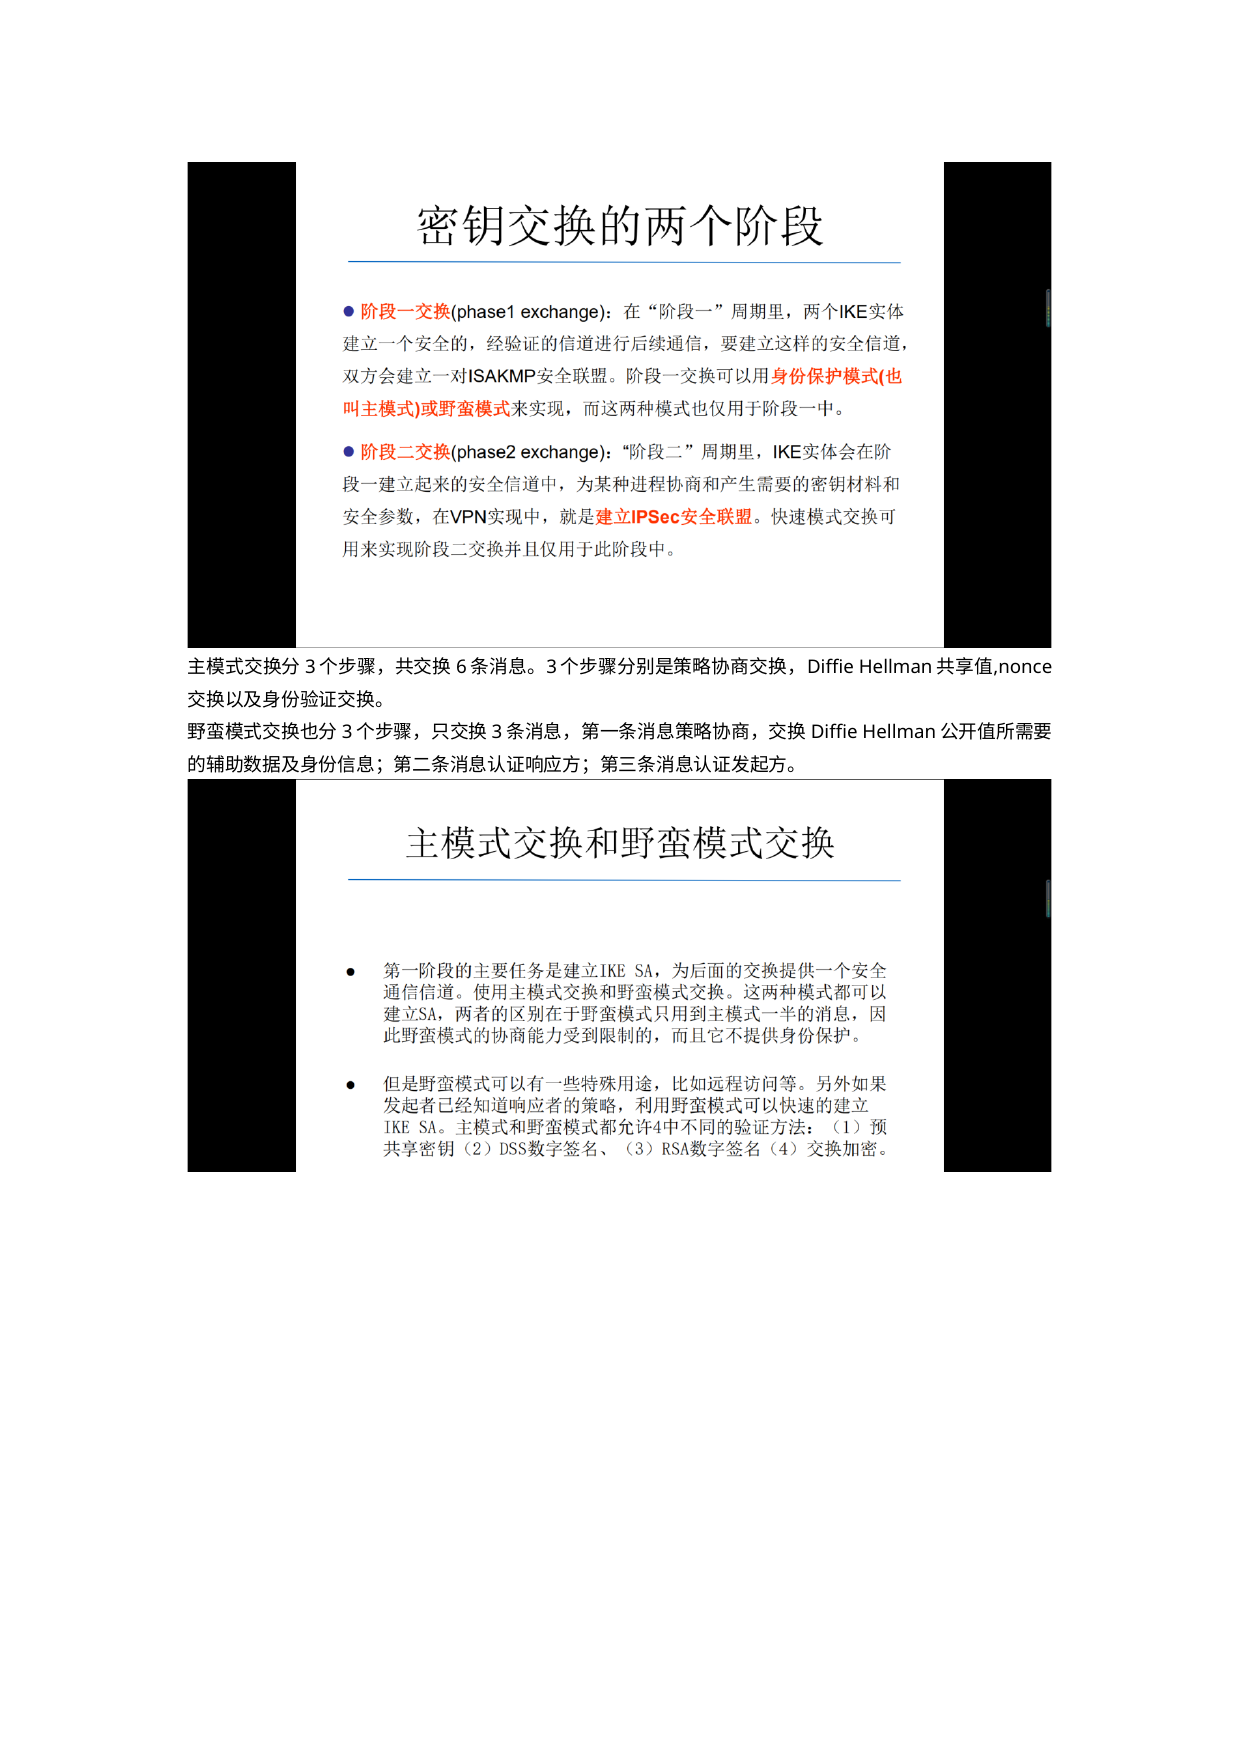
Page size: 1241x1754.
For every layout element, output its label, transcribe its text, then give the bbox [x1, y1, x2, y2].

list 主模式交换分3个步骤，共交换6条消息。3个步骤分别是策略协商交换，Diffie Hellman共享值,nonce交换以及身份验证交换。 [187, 649, 1053, 714]
picture [187, 162, 1052, 648]
picture [187, 779, 1052, 1172]
list 野蛮模式交换也分3个步骤，只交换3条消息，第一条消息策略协商，交换Diffie Hellman公开值所需要的辅助数据及身份信息；第二条消息认证响应方；第三条消息认证发起方。 [187, 714, 1053, 779]
